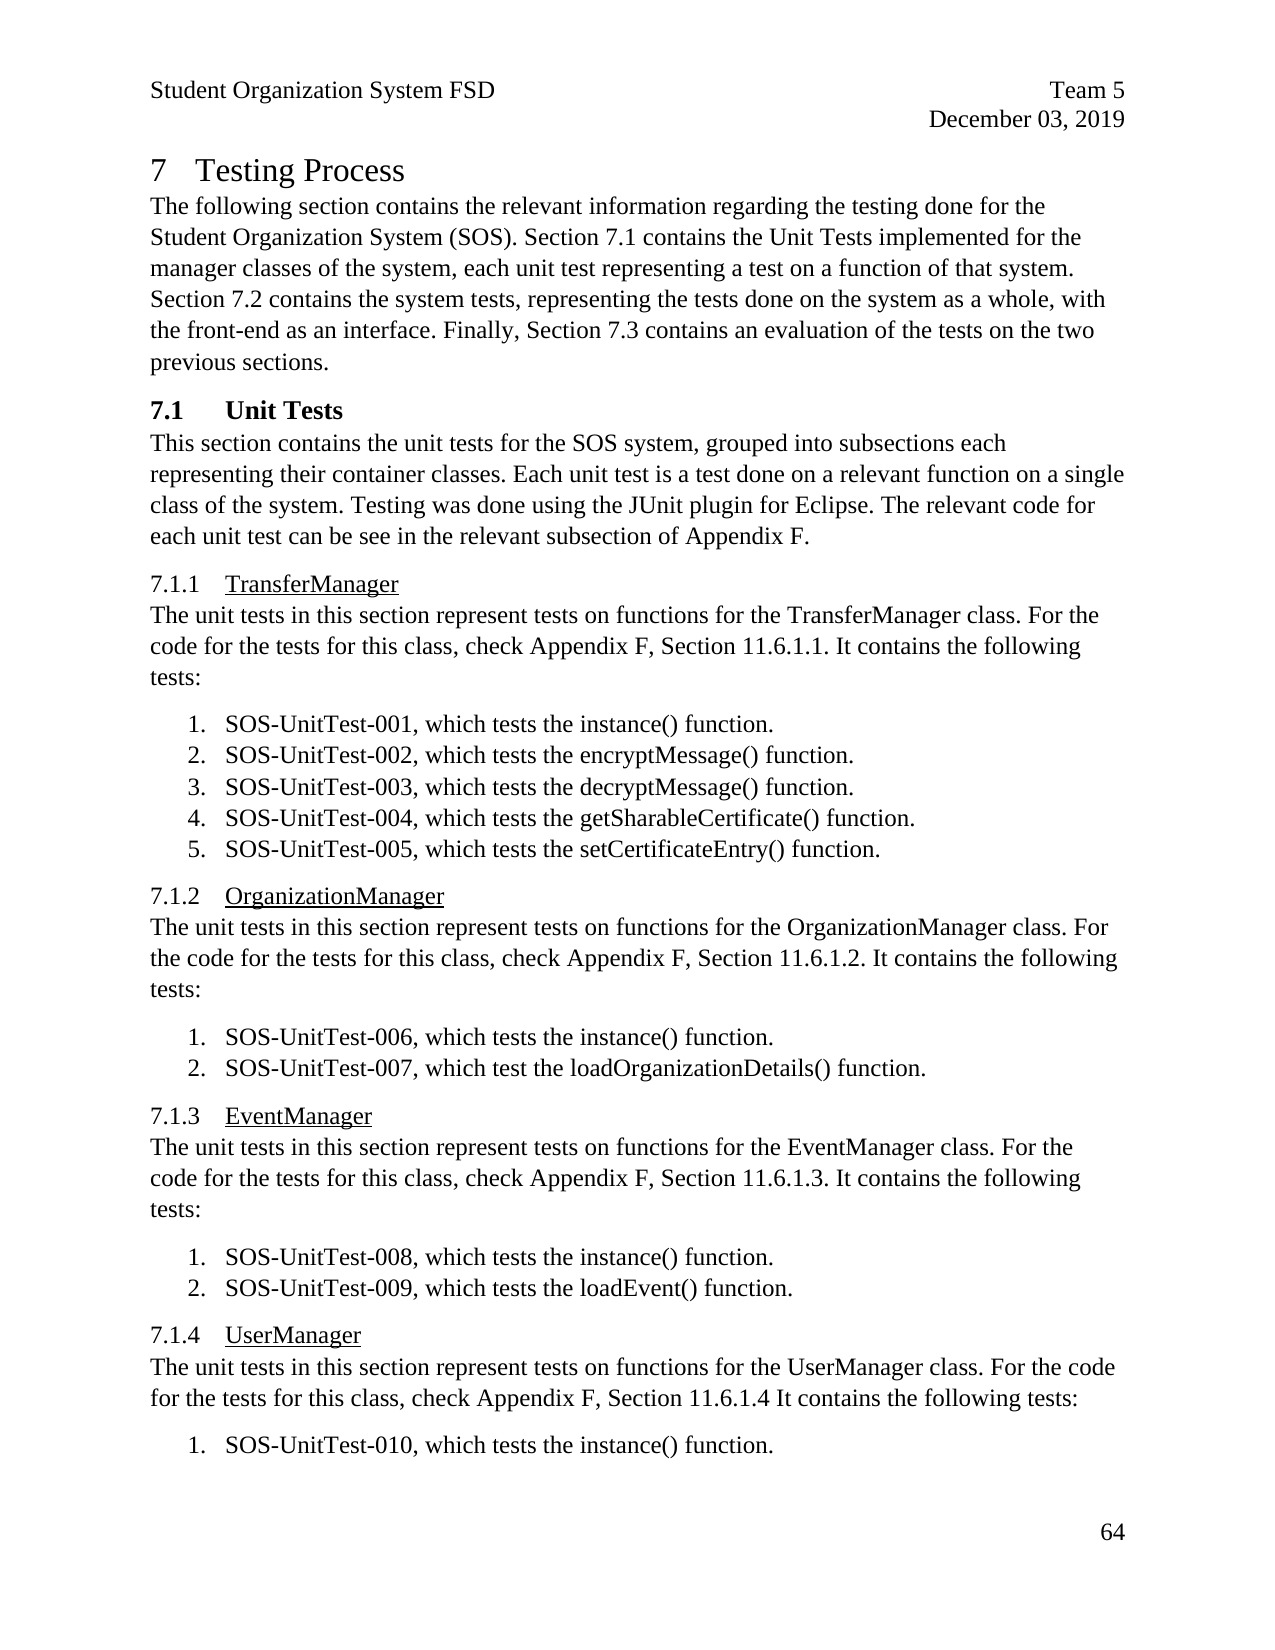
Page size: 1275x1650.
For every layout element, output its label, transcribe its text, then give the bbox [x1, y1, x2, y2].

text The following section contains the relevant information regarding the testing done for the Student Organization System (SOS). Section 7.1 contains the Unit Tests implemented for the manager classes of the system, each unit test representing a test on a function of that system. Section 7.2 contains the system tests, representing the tests done on the system as a whole, with the front-end as an interface. Finally, Section 7.3 contains an evaluation of the tests on the two previous sections. [150, 191, 1125, 375]
subtitle OrganizationManager [150, 881, 1125, 910]
subtitle Unit Tests [150, 394, 1125, 425]
subtitle TransferManager [150, 569, 1125, 597]
list SOS-UnitTest-002, which tests the encryptMessage() function. [187, 741, 1125, 769]
list SOS-UnitTest-004, which tests the getSharableCertificate() function. [187, 803, 1125, 831]
subtitle UserManager [150, 1321, 1125, 1349]
list SOS-UnitTest-010, which tests the instance() function. [187, 1430, 1125, 1459]
subtitle EventManager [150, 1101, 1125, 1130]
text The unit tests in this section represent tests on functions for the EventManager class. For the code for the tests for this class, check Appendix F, Section 11.6.1.3. It contains the following tests: [150, 1132, 1125, 1223]
list SOS-UnitTest-003, which tests the decryptMessage() function. [187, 772, 1125, 800]
list SOS-UnitTest-006, which tests the instance() function. [187, 1022, 1125, 1051]
list SOS-UnitTest-005, which tests the setCertificateEntry() function. [187, 834, 1125, 862]
text The unit tests in this section represent tests on functions for the OrganizationManager class. For the code for the tests for this class, check Appendix F, Section 11.6.1.2. It contains the following tests: [150, 912, 1125, 1003]
text The unit tests in this section represent tests on functions for the TransferManager class. For the code for the tests for this class, check Appendix F, Section 11.6.1.1. It contains the following tests: [150, 600, 1125, 691]
text The unit tests in this section represent tests on functions for the UserManager class. For the code for the tests for this class, check Appendix F, Section 11.6.1.4 It contains the following tests: [150, 1352, 1125, 1411]
list SOS-UnitTest-007, which test the loadOrganizationDetails() function. [187, 1053, 1125, 1082]
subtitle Testing Process [150, 150, 1125, 188]
text This section contains the unit tests for the SOS system, grouped into subsections each representing their container classes. Each unit test is a test done on a relevant function on a single class of the system. Testing was done using the JUnit plugin for Eclipse. The relevant code for each unit test can be see in the relevant subsection of Appendix F. [150, 428, 1125, 550]
list SOS-UnitTest-009, which tests the loadEvent() function. [187, 1273, 1125, 1302]
list SOS-UnitTest-001, which tests the instance() function. [187, 709, 1125, 738]
list SOS-UnitTest-008, which tests the instance() function. [187, 1242, 1125, 1271]
